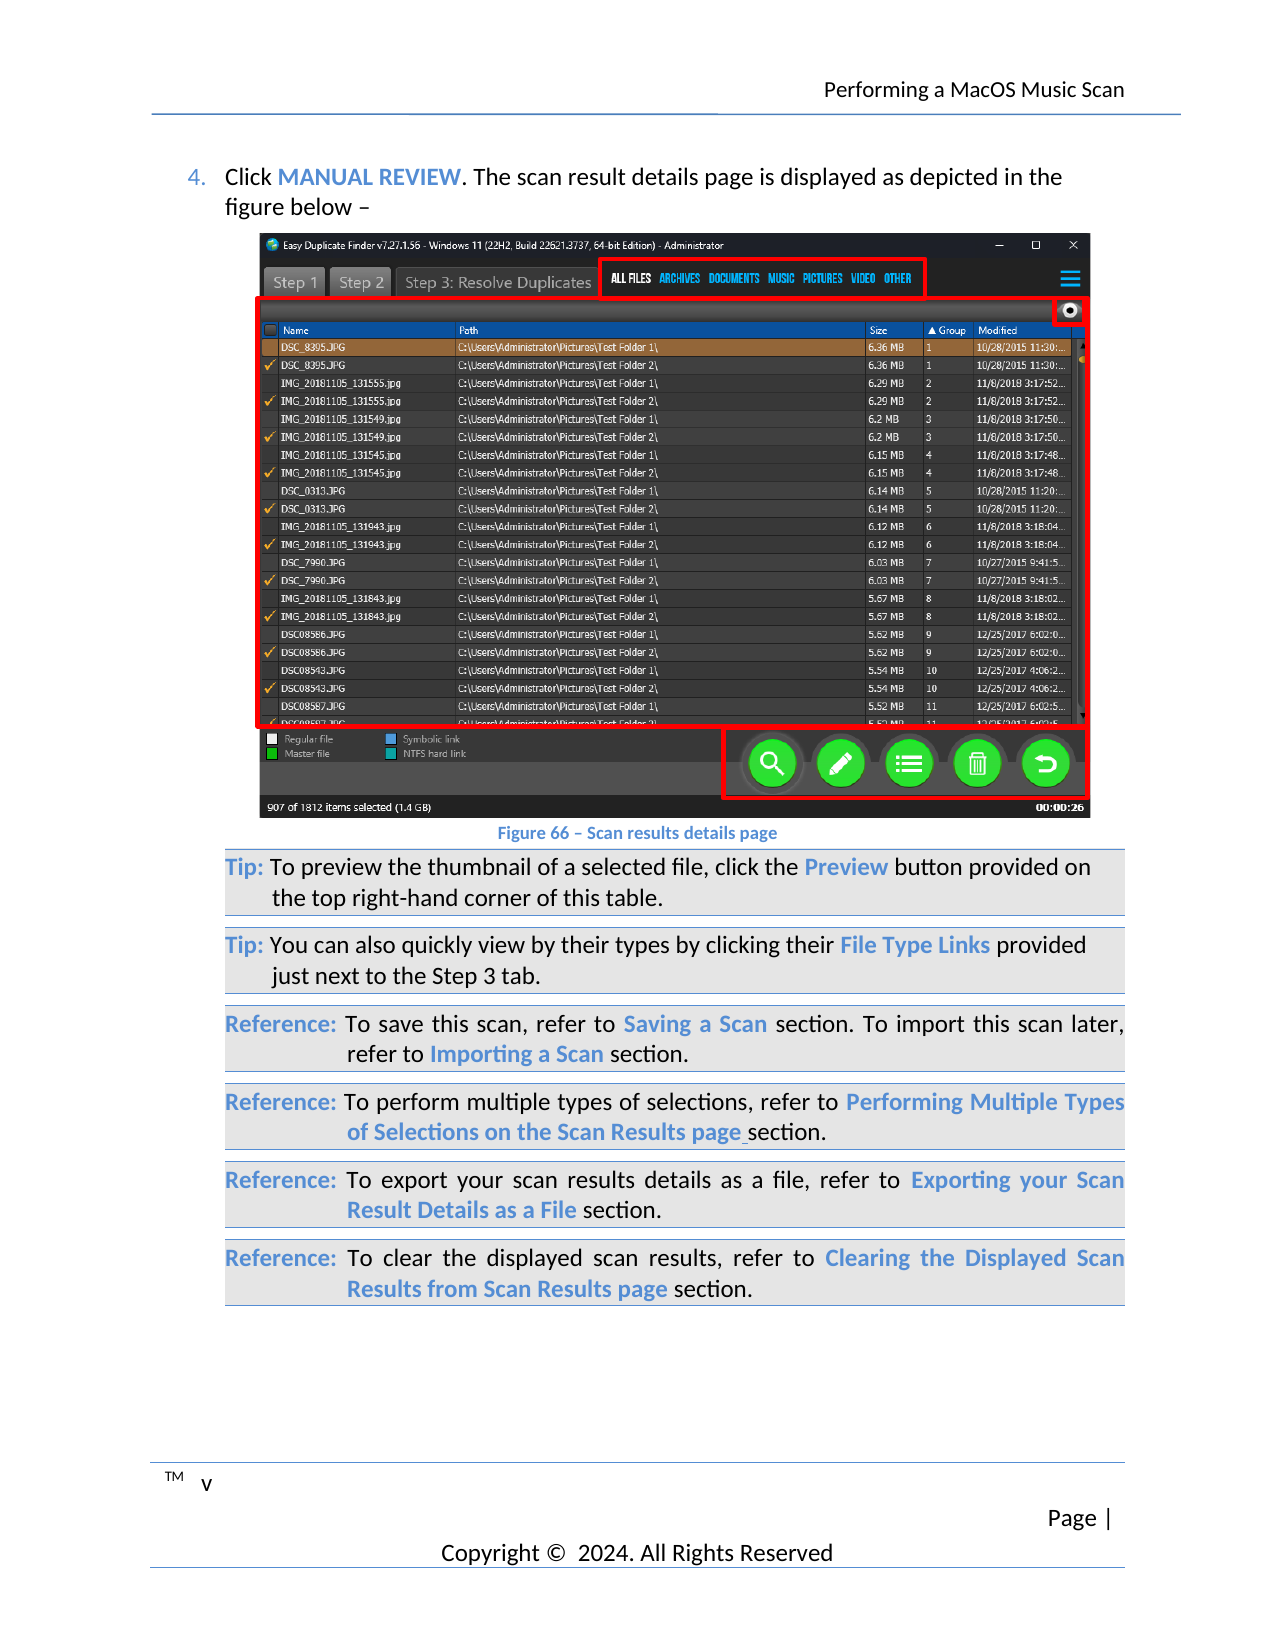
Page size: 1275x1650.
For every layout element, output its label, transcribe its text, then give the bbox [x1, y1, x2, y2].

picture [602, 261, 923, 296]
text Tip: To preview the thumbnail of a selected file, click the Preview button provided on the top right-hand corner of this table. [225, 850, 1125, 915]
picture [259, 233, 1091, 818]
text Reference: To perform multiple types of selections, refer to Performing Multiple Types of Selections on the Scan Results page section. [225, 1084, 1125, 1149]
picture [1057, 300, 1082, 322]
list Click MANUAL REVIEW. The scan result details page is displayed as depicted in the figure below – [187, 161, 1125, 222]
picture [260, 300, 1085, 724]
picture [726, 730, 1085, 796]
text Reference: To save this scan, refer to Saving a Scan section. To import this scan later, refer to Importing a Scan section. [225, 1006, 1125, 1071]
text Reference: To clear the displayed scan results, refer to Clearing the Displayed Scan Results from Scan Results page section. [225, 1240, 1125, 1305]
text Reference: To export your scan results details as a file, refer to Exporting your Scan Result Details as a File section. [225, 1162, 1125, 1227]
text Tip: You can also quickly view by their types by clicking their File Type Links provided just next to the Step 3 tab. [225, 928, 1125, 993]
